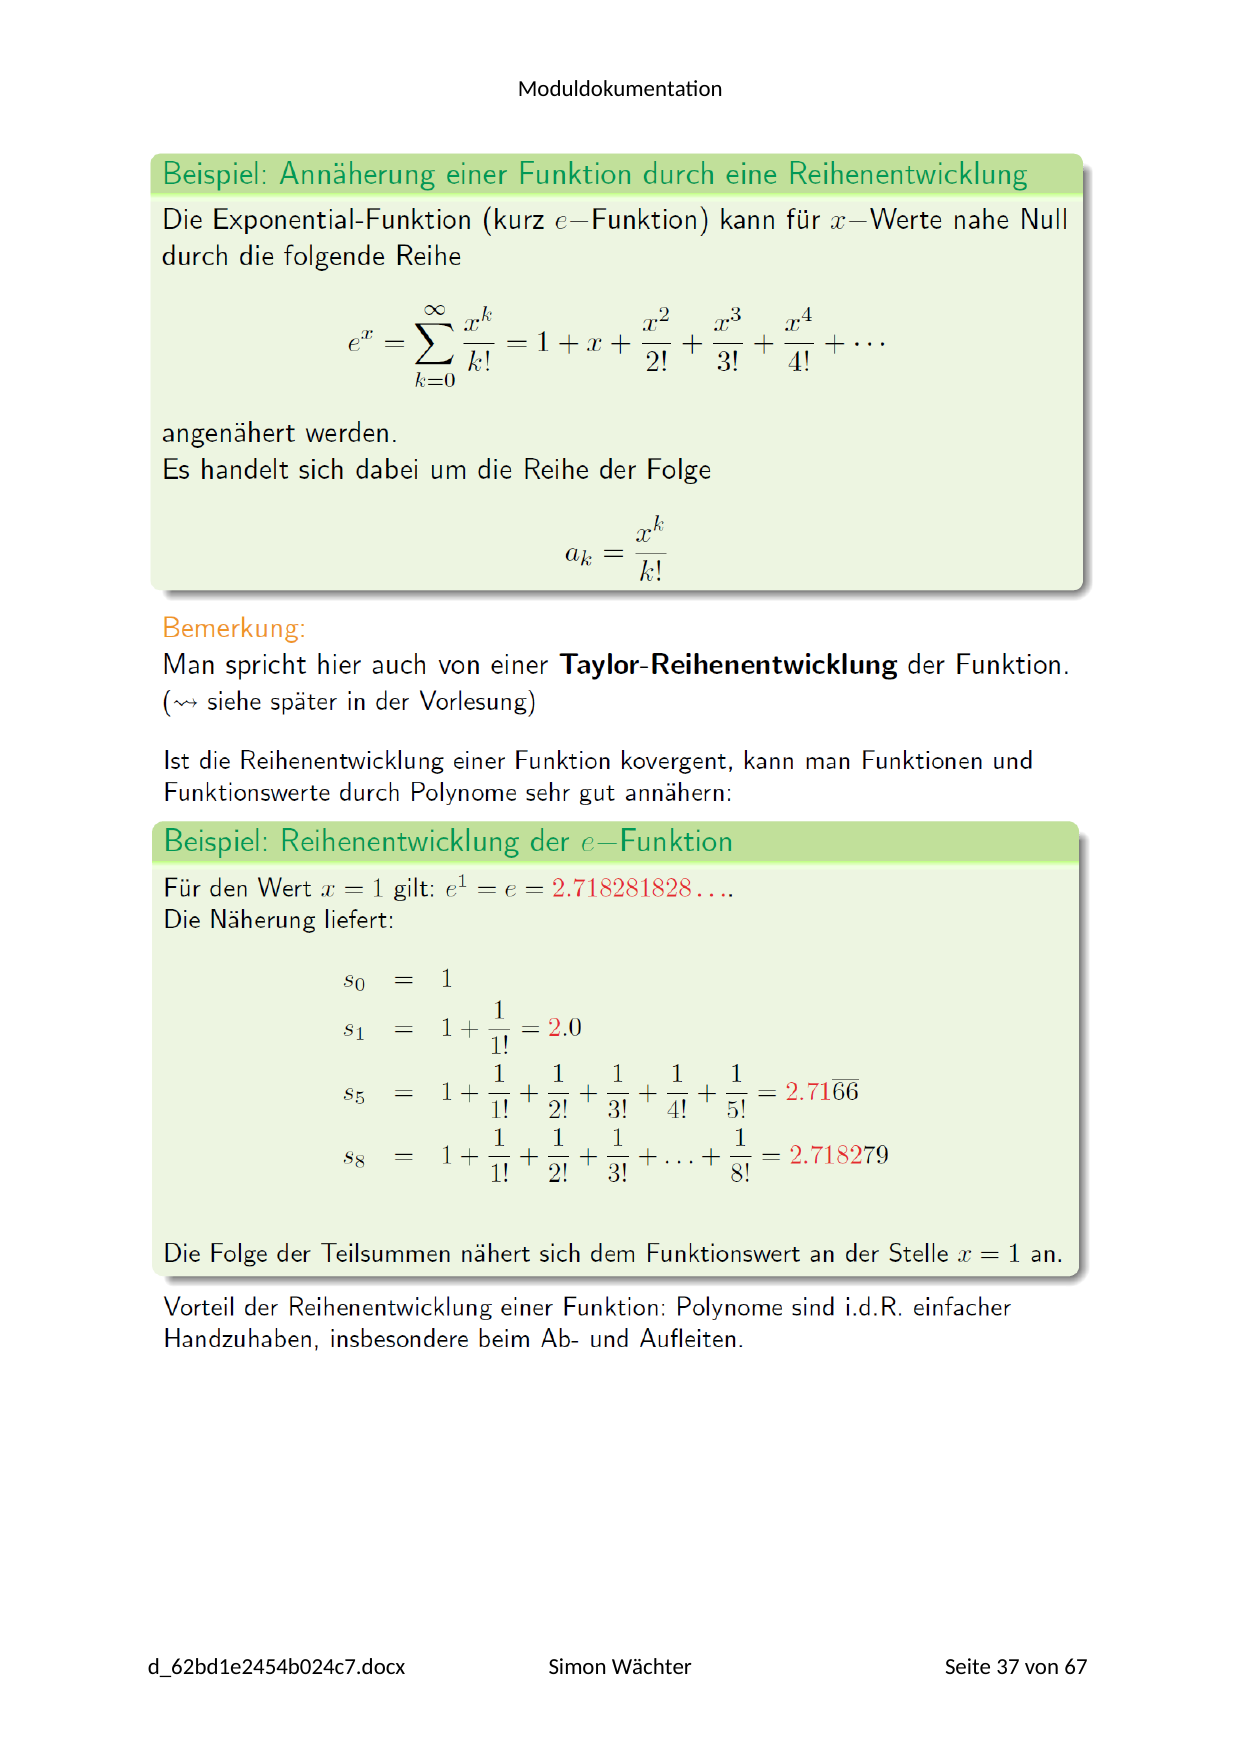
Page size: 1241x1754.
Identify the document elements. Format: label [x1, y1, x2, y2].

picture [147, 744, 1093, 1354]
picture [147, 147, 1093, 726]
